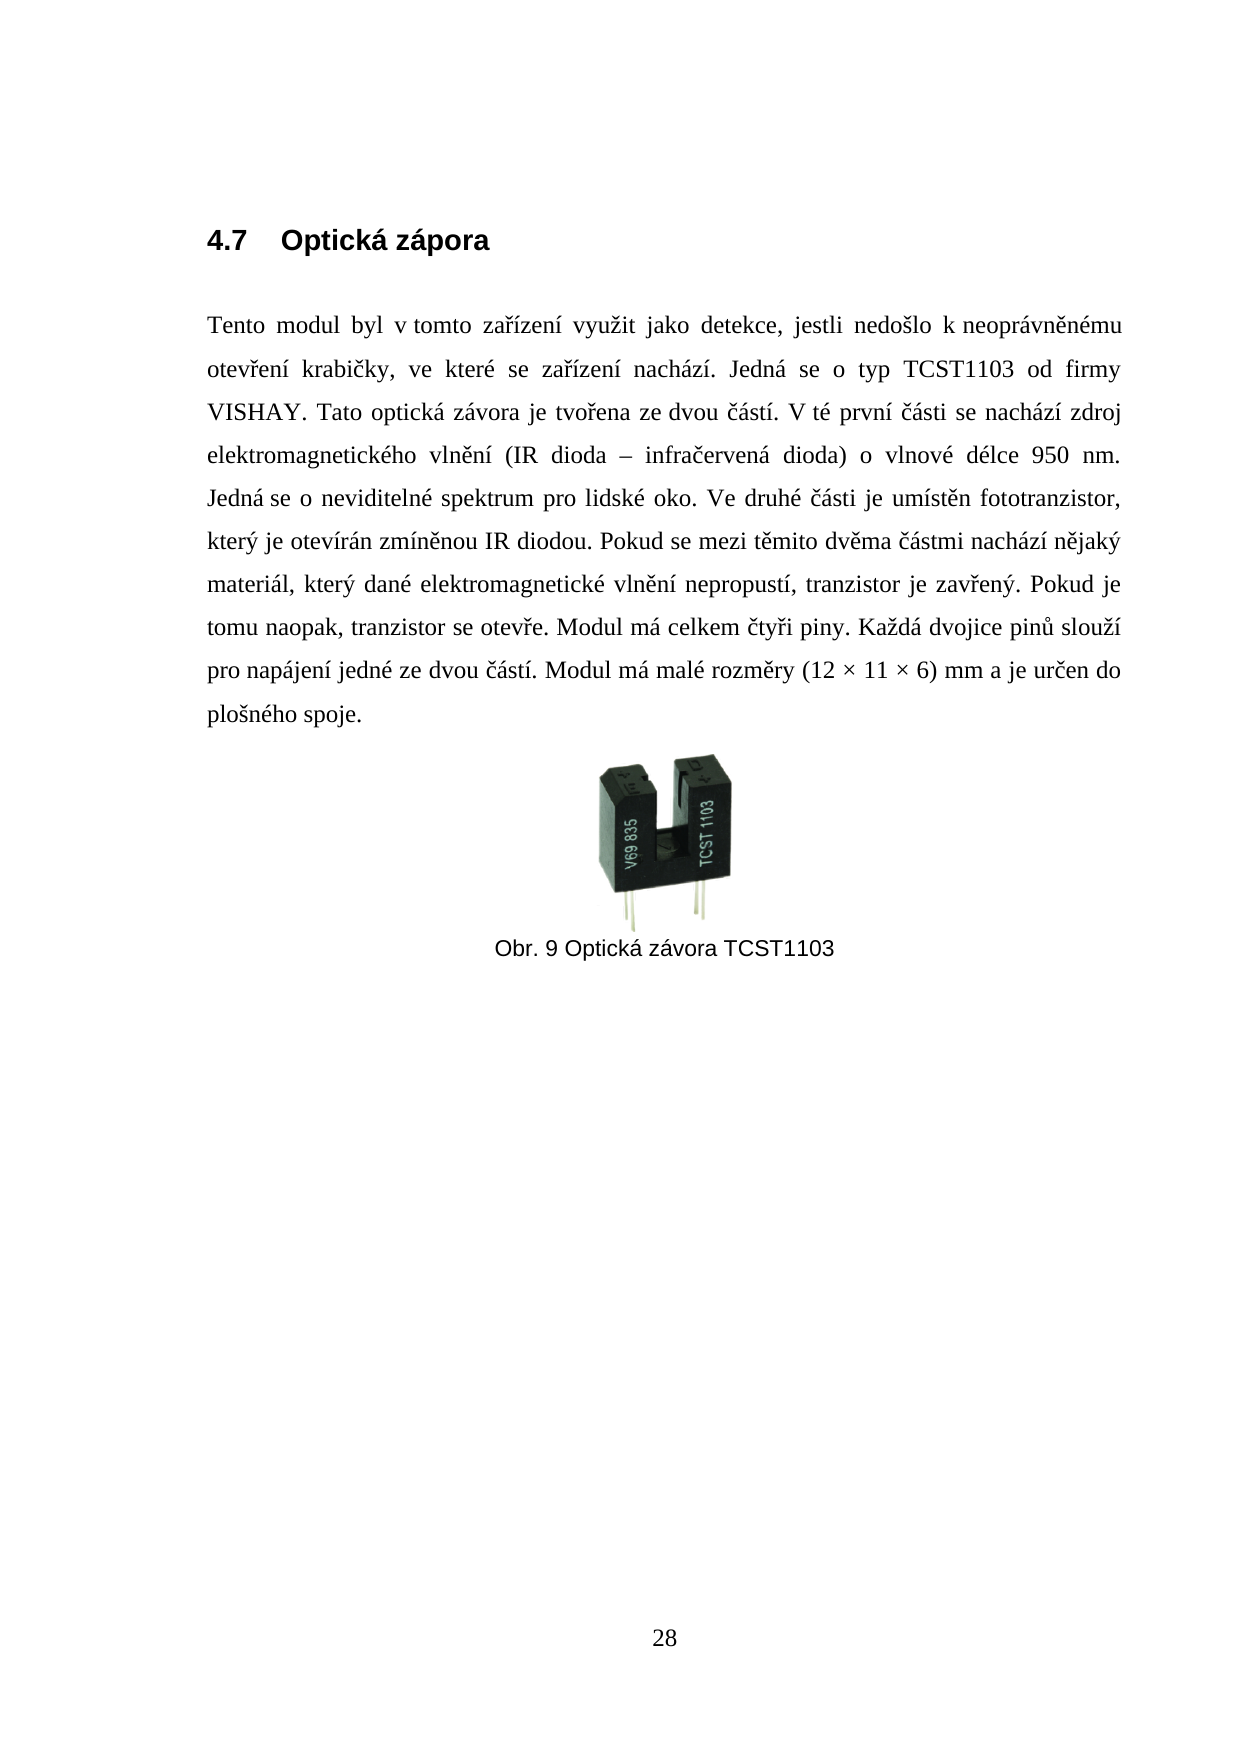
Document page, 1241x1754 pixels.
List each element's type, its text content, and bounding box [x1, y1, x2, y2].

text Tento modul byl v tomto zařízení využit jako detekce, jestli nedošlo k neoprávněnému otevření krabičky, ve které se zařízení nachází. Jedná se o typ TCST1103 od firmy VISHAY. Tato optická závora je tvořena ze dvou částí. V té první části se nachází zdroj elektromagnetického vlnění (IR dioda – infračervená dioda) o vlnové délce 950 nm. Jedná se o neviditelné spektrum pro lidské oko. Ve druhé části je umístěn fototranzistor, který je otevírán zmíněnou IR diodou. Pokud se mezi těmito dvěma částmi nachází nějaký materiál, který dané elektromagnetické vlnění nepropustí, tranzistor je zavřený. Pokud je tomu naopak, tranzistor se otevře. Modul má celkem čtyři piny. Každá dvojice pinů slouží pro napájení jedné ze dvou částí. Modul má malé rozměry (12 × 11 × 6) mm a je určen do plošného spoje. [207, 311, 1122, 727]
picture [596, 754, 733, 932]
subtitle Optická zápora [207, 223, 1122, 256]
